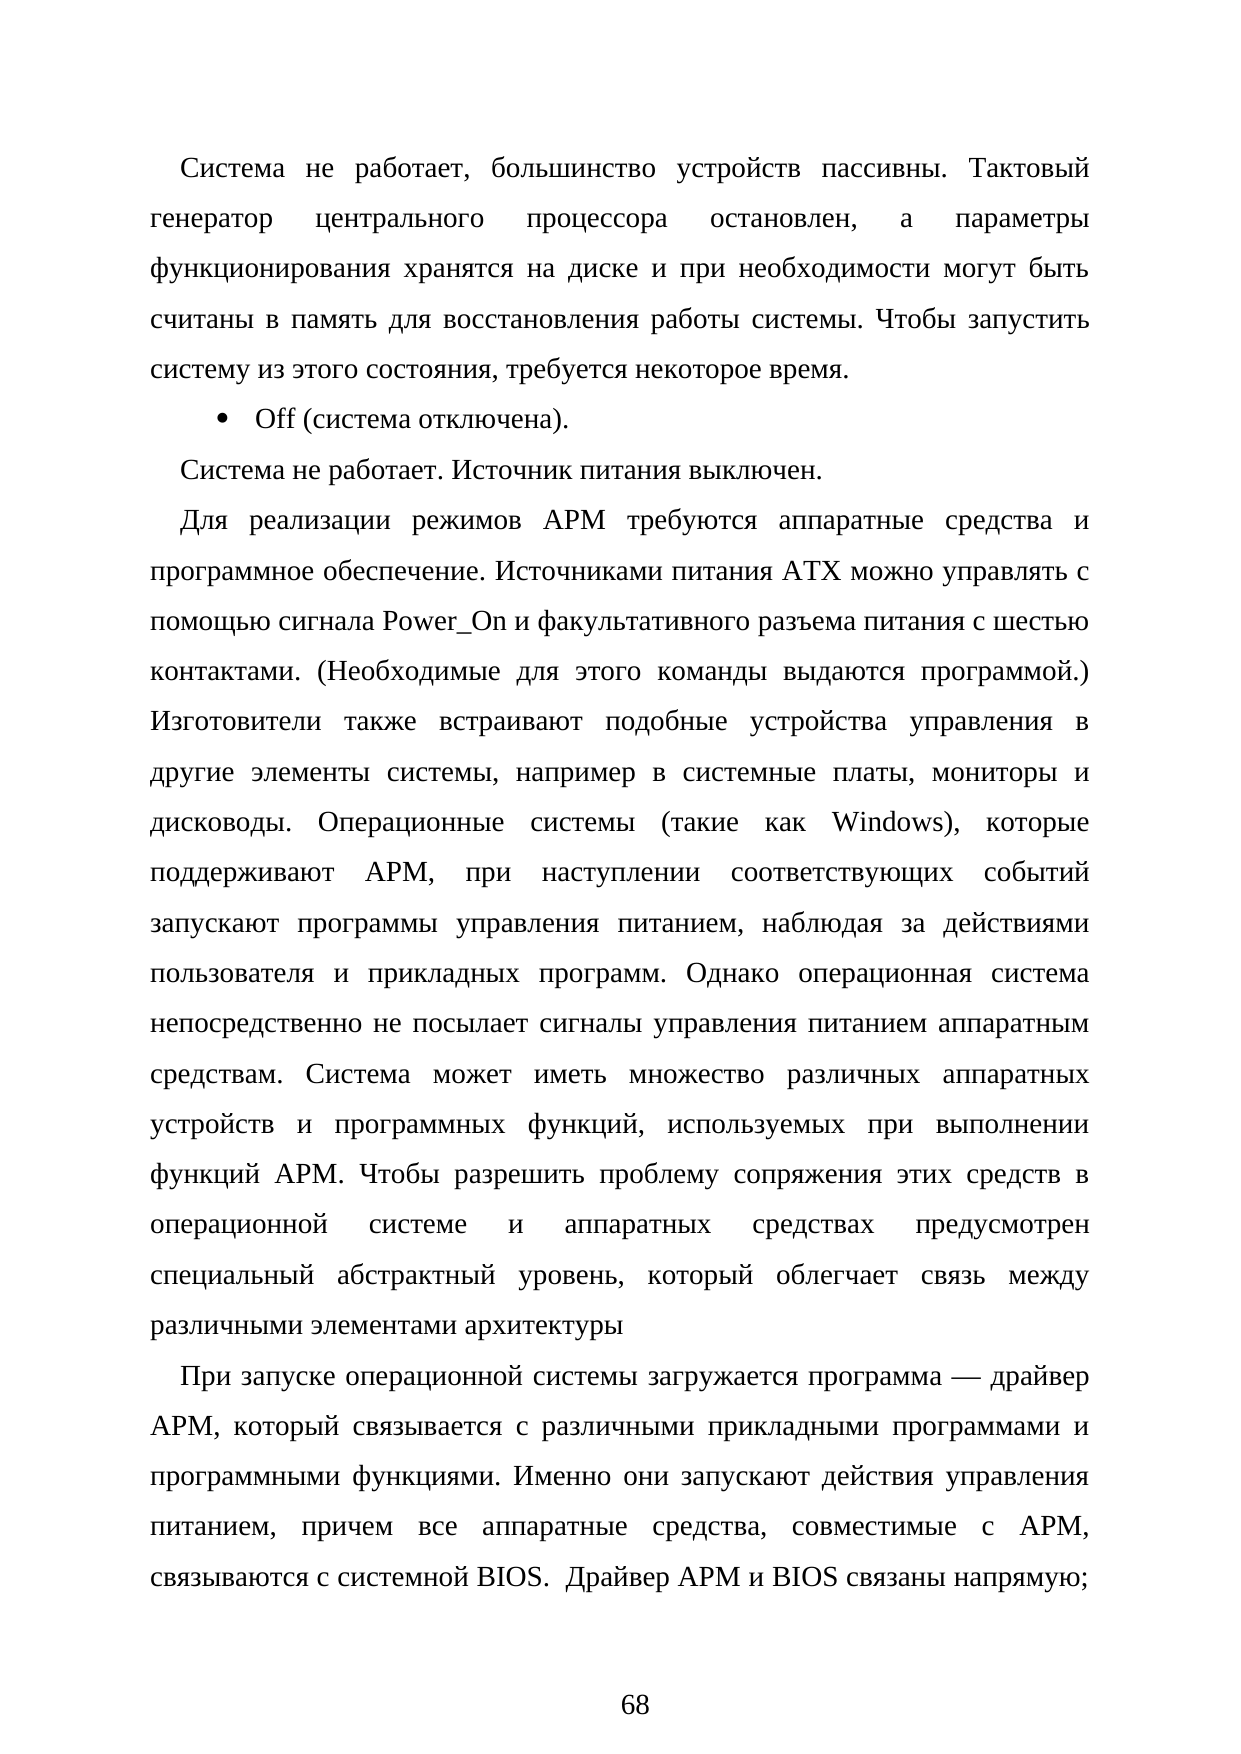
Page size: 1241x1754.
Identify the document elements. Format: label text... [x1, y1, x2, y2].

text Для реализации режимов APM требуются аппаратные средства и программное обеспечение. Источниками питания ATX можно управлять с помощью сигнала Power_On и факультативного разъема питания с шестью контактами. (Необходимые для этого команды выдаются программой.) Изготовители также встраивают подобные устройства управления в другие элементы системы, например в системные платы, мониторы и дисководы. Операционные системы (такие как Windows), которые поддерживают APM, при наступлении соответствующих событий запускают программы управления питанием, наблюдая за действиями пользователя и прикладных программ. Однако операционная система непосредственно не посылает сигналы управления питанием аппаратным средствам. Система может иметь множество различных аппаратных устройств и программных функций, используемых при выполнении функций APM. Чтобы разрешить проблему сопряжения этих средств в операционной системе и аппаратных средствах предусмотрен специальный абстрактный уровень, который облегчает связь между различными элементами архитектуры [150, 502, 1090, 1341]
text Система не работает, большинство устройств пассивны. Тактовый генератор центрального процессора остановлен, а параметры функционирования хранятся на диске и при необходимости могут быть считаны в память для восстановления работы системы. Чтобы запустить систему из этого состояния, требуется некоторое время. [150, 150, 1090, 385]
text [150, 1358, 1090, 1592]
text Система не работает. Источник питания выключен. [150, 452, 1090, 486]
list Off (система отключена). [217, 402, 1090, 435]
